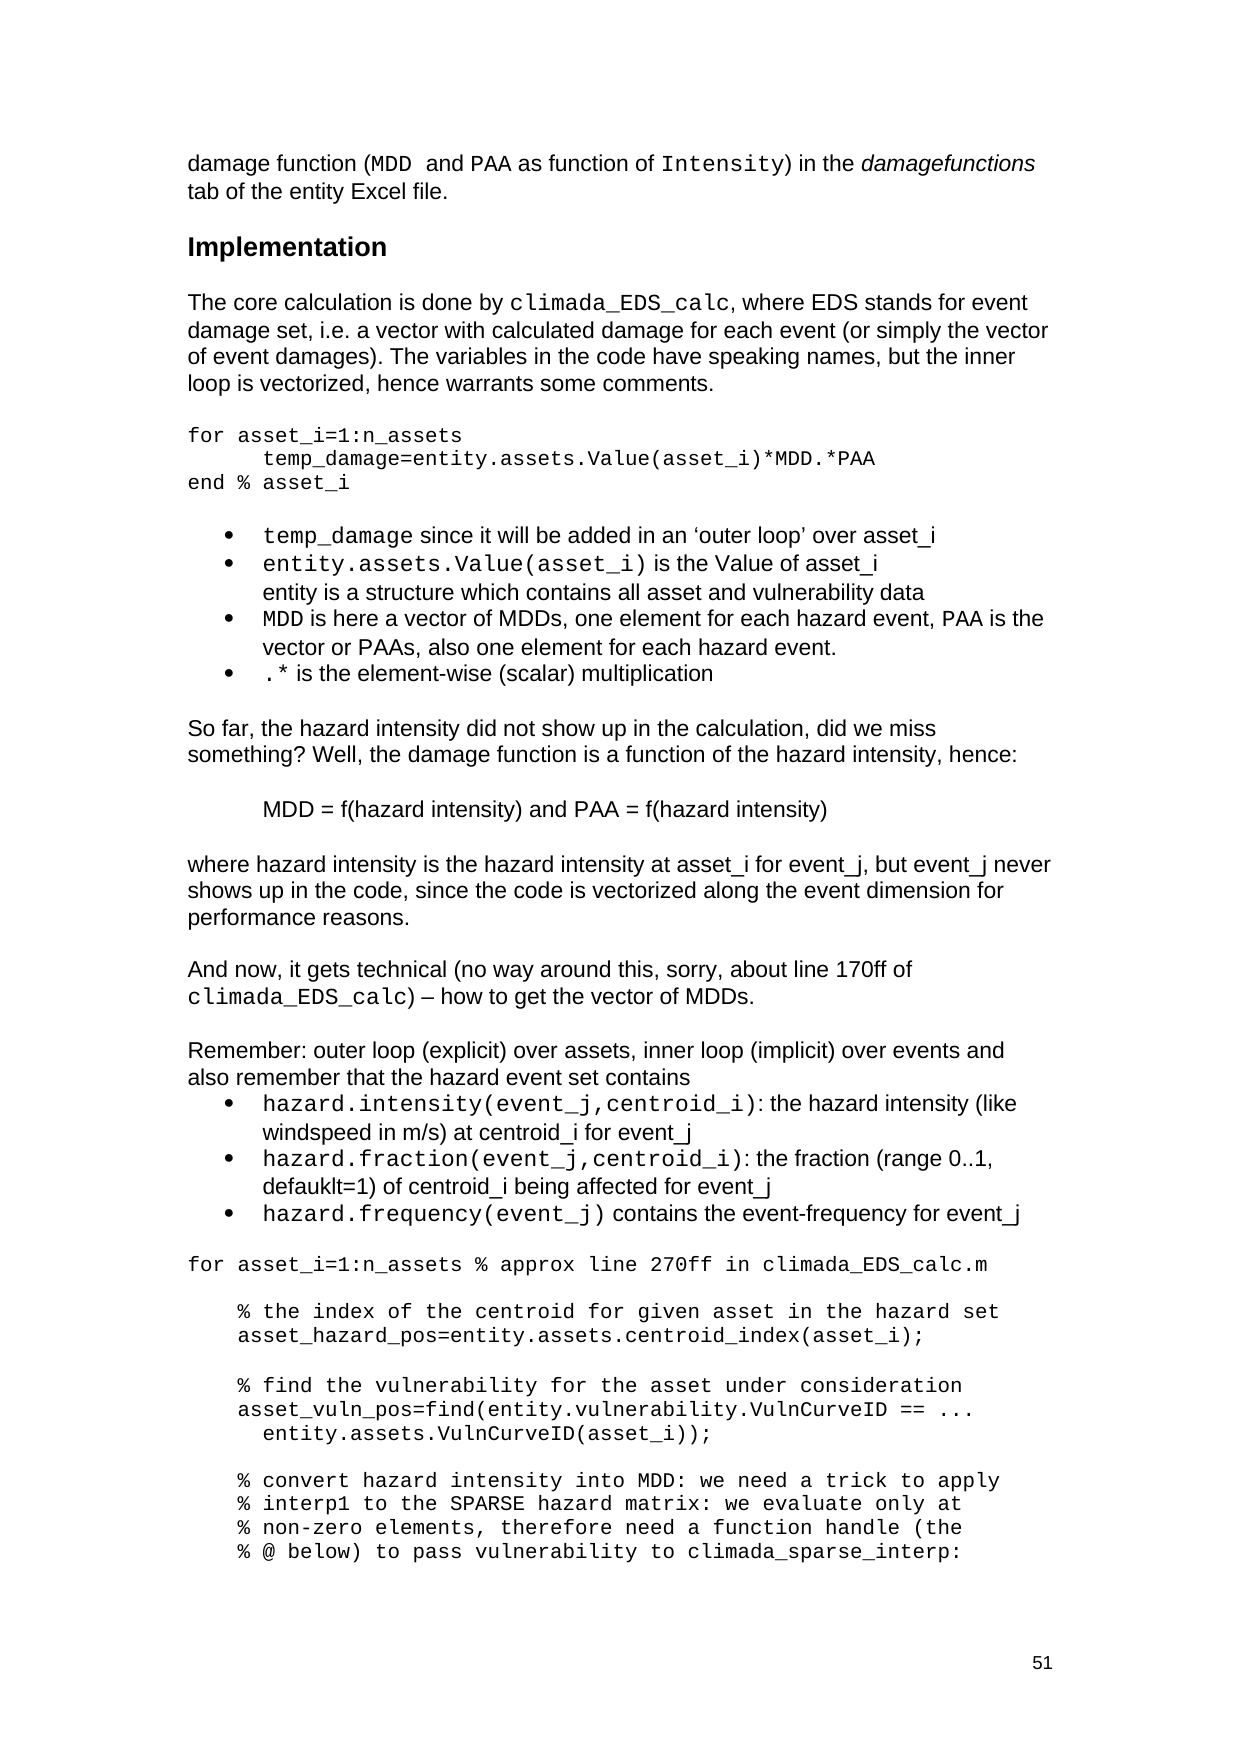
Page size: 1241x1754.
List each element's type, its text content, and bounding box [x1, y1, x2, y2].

text for asset_i=1:n_assets % approx line 270ff in climada_EDS_calc.m % the index of the centroid for given asset in the hazard set asset_hazard_pos=entity.assets.centroid_index(asset_i); [187, 1254, 1053, 1349]
text where hazard intensity is the hazard intensity at asset_i for event_j, but event_j never shows up in the code, since the code is vectorized along the event dimension for performance reasons. [187, 851, 1053, 930]
list temp_damage since it will be added in an ‘outer loop’ over asset_i [225, 522, 1053, 550]
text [187, 1517, 1053, 1564]
text % find the vulnerability for the asset under consideration asset_vuln_pos=find(entity.vulnerability.VulnCurveID == ... entity.assets.VulnCurveID(asset_i)); [187, 1375, 1053, 1446]
text And now, it gets technical (no way around this, sorry, about line 170ff of climada_EDS_calc) – how to get the vector of MDDs. [187, 956, 1053, 1011]
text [187, 150, 1053, 205]
text end % asset_i [187, 472, 1053, 496]
text MDD = f(hazard intensity) and PAA = f(hazard intensity) [187, 796, 1053, 851]
list .* is the element-wise (scalar) multiplication [225, 660, 1053, 688]
subtitle Implementation [187, 231, 1053, 262]
text for asset_i=1:n_assets [187, 425, 1053, 448]
text temp_damage=entity.assets.Value(asset_i)*MDD.*PAA [187, 448, 1053, 472]
list hazard.intensity(event_j,centroid_i): the hazard intensity (like windspeed in m/s) at centroid_i for event_j [225, 1090, 1053, 1145]
text So far, the hazard intensity did not show up in the calculation, did we miss something? Well, the damage function is a function of the hazard intensity, hence: [187, 714, 1053, 796]
list hazard.frequency(event_j) contains the event-frequency for event_j [225, 1199, 1053, 1228]
text The core calculation is done by climada_EDS_calc, where EDS stands for event damage set, i.e. a vector with calculated damage for each event (or simply the vector of event damages). The variables in the code have speaking names, but the inner loop is vectorized, hence warrants some comments. [187, 289, 1053, 396]
list hazard.fraction(event_j,centroid_i): the fraction (range 0..1, defauklt=1) of centroid_i being affected for event_j [225, 1145, 1053, 1199]
list entity.assets.Value(asset_i) is the Value of asset_i entity is a structure which contains all asset and vulnerability data [225, 550, 1053, 605]
text % convert hazard intensity into MDD: we need a trick to apply % interp1 to the SPARSE hazard matrix: we evaluate only at [187, 1470, 1053, 1517]
text Remember: outer loop (explicit) over assets, inner loop (implicit) over events and also remember that the hazard event set contains [187, 1037, 1053, 1090]
list MDD is here a vector of MDDs, one element for each hazard event, PAA is the vector or PAAs, also one element for each hazard event. [225, 605, 1053, 660]
